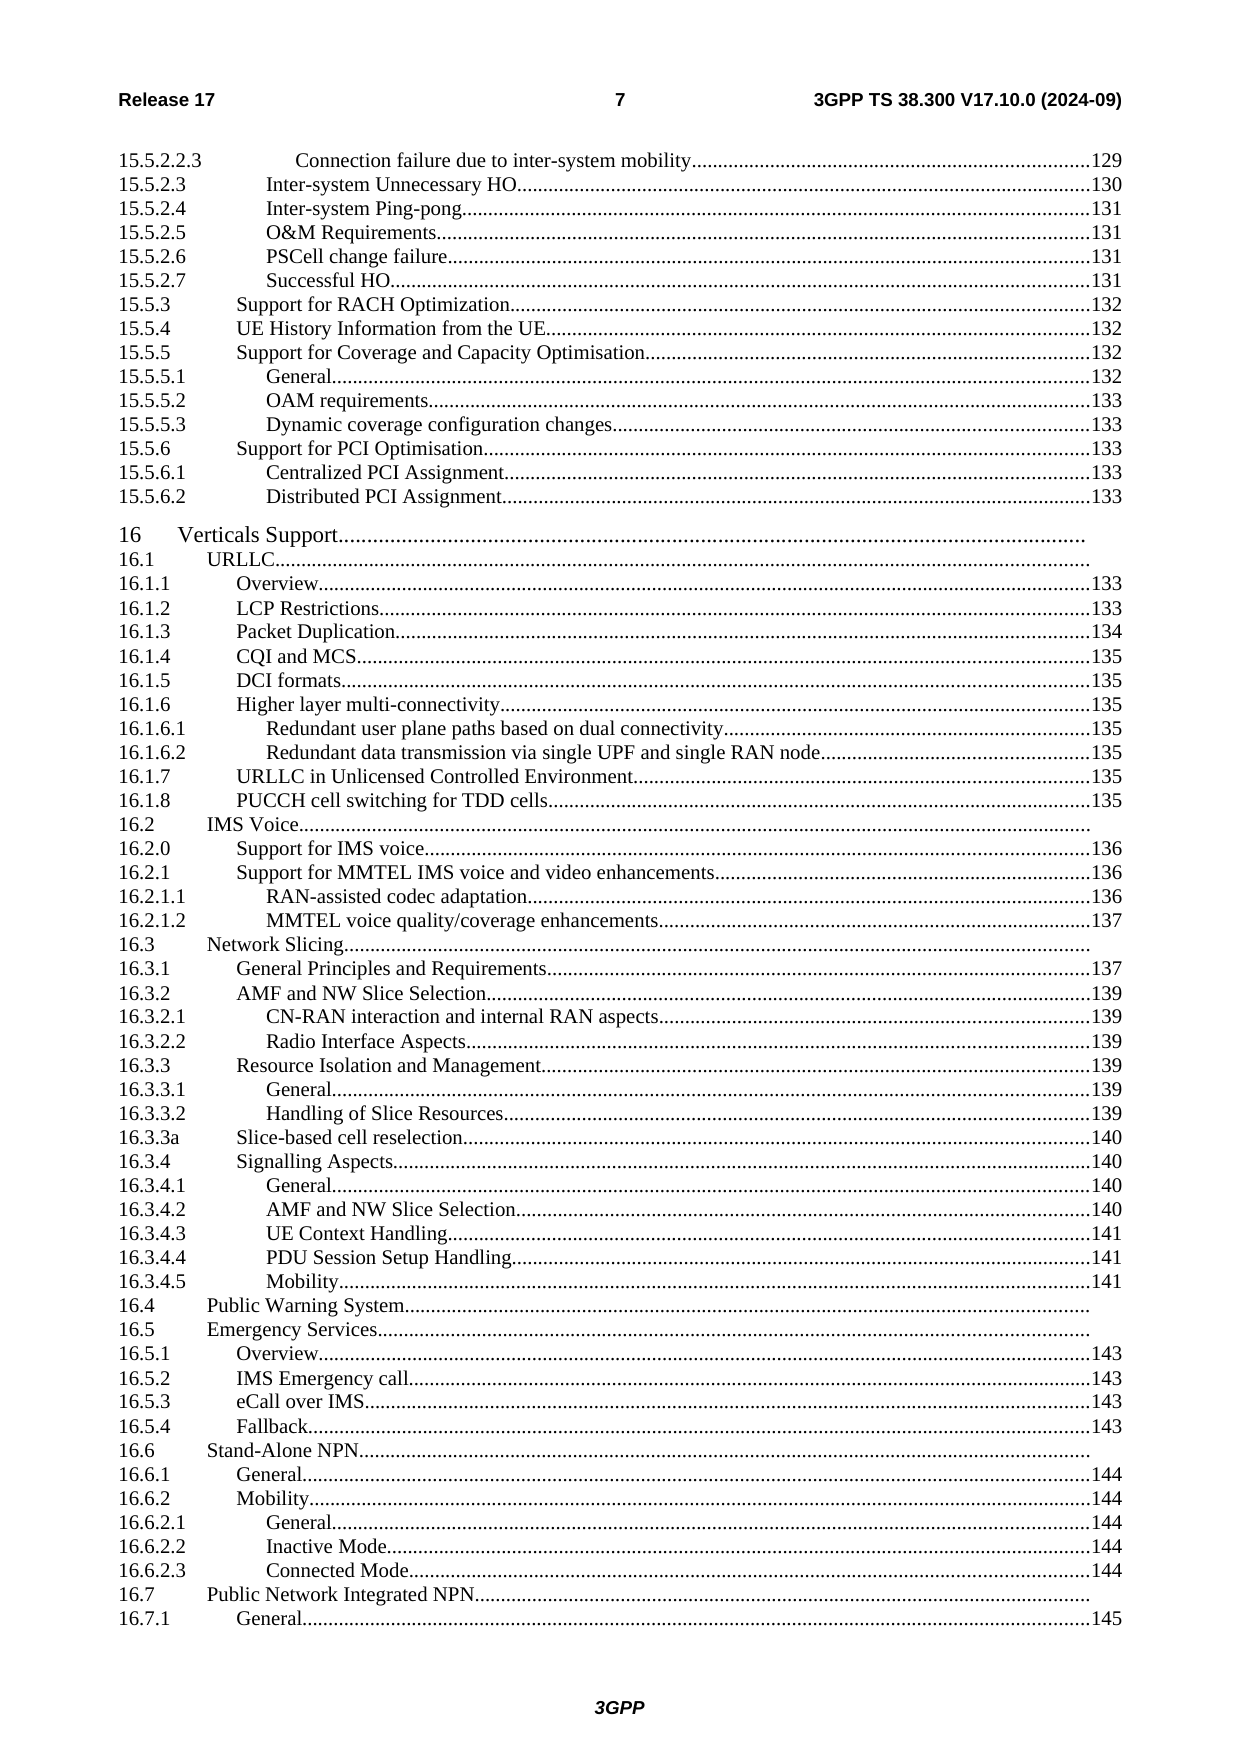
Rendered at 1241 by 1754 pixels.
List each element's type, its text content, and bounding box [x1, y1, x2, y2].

text 16.2.1.1 RAN-assisted codec adaptation 136 [118, 884, 1122, 908]
text 16.5.2 IMS Emergency call 143 [118, 1365, 1122, 1389]
text 16.1.8 PUCCH cell switching for TDD cells 135 [118, 788, 1122, 812]
text 15.5.2.4 Inter-system Ping-pong 131 [118, 196, 1122, 220]
text 16.1.6.2 Redundant data transmission via single UPF and single RAN node 135 [118, 740, 1122, 764]
text 16.3.4.4 PDU Session Setup Handling 141 [118, 1245, 1122, 1269]
text 16.1.7 URLLC in Unlicensed Controlled Environment 135 [118, 764, 1122, 788]
text 16.5 Emergency Services 143 [118, 1317, 1078, 1341]
text 16.2.1.2 MMTEL voice quality/coverage enhancements 137 [118, 908, 1122, 932]
text 16.4 Public Warning System 143 [118, 1293, 1078, 1317]
text 15.5.5.1 General 132 [118, 364, 1122, 388]
text 16.6.2.2 Inactive Mode 144 [118, 1534, 1122, 1558]
text 16.7 Public Network Integrated NPN 145 [118, 1582, 1078, 1606]
text 16 Verticals Support 133 [118, 521, 1078, 547]
text 16.1 URLLC 133 [118, 547, 1078, 571]
text 16.2 IMS Voice 136 [118, 812, 1078, 836]
text 16.1.4 CQI and MCS 135 [118, 643, 1122, 668]
text 16.6.2.1 General 144 [118, 1510, 1122, 1534]
text 16.3.3a Slice-based cell reselection 140 [118, 1125, 1122, 1149]
text 15.5.6.1 Centralized PCI Assignment 133 [118, 460, 1122, 484]
text 16.6.2 Mobility 144 [118, 1486, 1122, 1510]
text 16.1.1 Overview 133 [118, 571, 1122, 595]
text 16.5.3 eCall over IMS 143 [118, 1389, 1122, 1413]
text 16.3.2.2 Radio Interface Aspects 139 [118, 1028, 1122, 1053]
text 16.3.3.1 General 139 [118, 1077, 1122, 1101]
text 16.3.4 Signalling Aspects 140 [118, 1149, 1122, 1173]
text 16.7.1 General 145 [118, 1606, 1122, 1630]
text 15.5.4 UE History Information from the UE 132 [118, 316, 1122, 340]
text 15.5.5.3 Dynamic coverage configuration changes 133 [118, 412, 1122, 436]
text 16.3.4.3 UE Context Handling 141 [118, 1221, 1122, 1245]
text 16.1.3 Packet Duplication 134 [118, 619, 1122, 643]
text 16.5.4 Fallback 143 [118, 1413, 1122, 1438]
text 16.3.3.2 Handling of Slice Resources 139 [118, 1101, 1122, 1125]
text 16.2.1 Support for MMTEL IMS voice and video enhancements 136 [118, 860, 1122, 884]
text 16.3.1 General Principles and Requirements 137 [118, 956, 1122, 980]
text 16.6.2.3 Connected Mode 144 [118, 1558, 1122, 1582]
text 15.5.3 Support for RACH Optimization 132 [118, 292, 1122, 316]
text 16.3.3 Resource Isolation and Management 139 [118, 1053, 1122, 1077]
text 16.3.4.5 Mobility 141 [118, 1269, 1122, 1293]
text 15.5.2.2.3 Connection failure due to inter-system mobility 129 [118, 147, 1122, 172]
text 16.3 Network Slicing 137 [118, 932, 1078, 956]
text 15.5.2.5 O&M Requirements 131 [118, 220, 1122, 244]
text 16.6.1 General 144 [118, 1462, 1122, 1486]
text 16.3.2.1 CN-RAN interaction and internal RAN aspects 139 [118, 1004, 1122, 1028]
text 15.5.2.6 PSCell change failure 131 [118, 244, 1122, 268]
text 16.6 Stand-Alone NPN 144 [118, 1438, 1078, 1462]
text 16.2.0 Support for IMS voice 136 [118, 836, 1122, 860]
text 15.5.6 Support for PCI Optimisation 133 [118, 436, 1122, 460]
text 16.5.1 Overview 143 [118, 1341, 1122, 1365]
text 16.3.2 AMF and NW Slice Selection 139 [118, 980, 1122, 1004]
text 16.1.5 DCI formats 135 [118, 668, 1122, 692]
text 16.1.6.1 Redundant user plane paths based on dual connectivity 135 [118, 716, 1122, 740]
text 16.1.6 Higher layer multi-connectivity 135 [118, 692, 1122, 716]
text 16.3.4.1 General 140 [118, 1173, 1122, 1197]
text 16.1.2 LCP Restrictions 133 [118, 595, 1122, 619]
text 15.5.2.7 Successful HO 131 [118, 268, 1122, 292]
text 16.3.4.2 AMF and NW Slice Selection 140 [118, 1197, 1122, 1221]
text 15.5.5.2 OAM requirements 133 [118, 388, 1122, 412]
text 15.5.5 Support for Coverage and Capacity Optimisation 132 [118, 340, 1122, 364]
text 15.5.2.3 Inter-system Unnecessary HO 130 [118, 172, 1122, 196]
text 15.5.6.2 Distributed PCI Assignment 133 [118, 484, 1122, 508]
